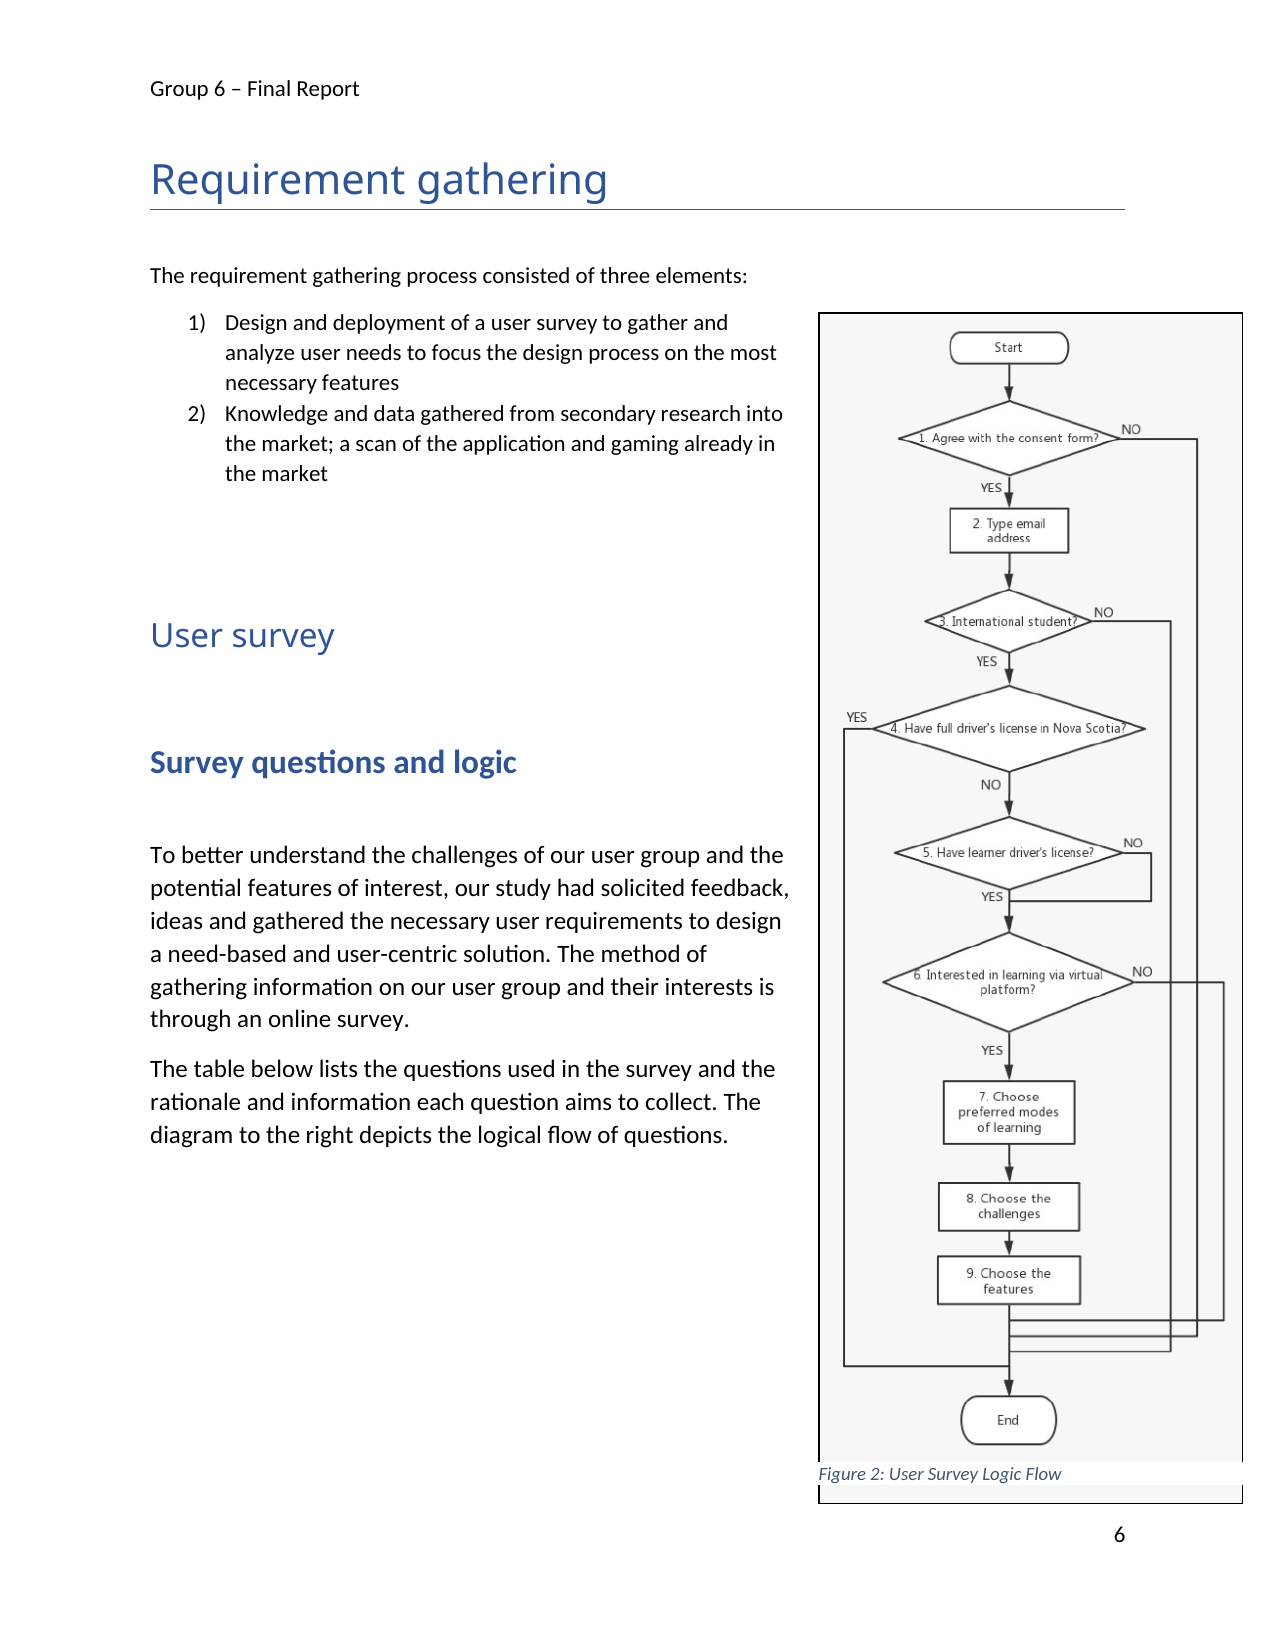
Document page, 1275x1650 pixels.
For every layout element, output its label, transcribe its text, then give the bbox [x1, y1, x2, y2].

picture [820, 1485, 1242, 1503]
list Design and deployment of a user survey to gather and analyze user needs to focus the design process on the most necessary features [187, 308, 1125, 397]
list Knowledge and data gathered from secondary research into the market; a scan of the application and gaming already in the market [187, 399, 818, 487]
text To better understand the challenges of our user group and the potential features of interest, our study had solicited feedback, ideas and gathered the necessary user requirements to design a need-based and user-centric solution. The method of gathering information on our user group and their interests is through an online survey. [150, 839, 818, 1034]
subtitle User survey [150, 612, 818, 658]
picture [820, 314, 1242, 1462]
subtitle Requirement gathering [150, 150, 1125, 209]
text The table below lists the questions used in the survey and the rationale and information each question aims to collect. The diagram to the right depicts the logical flow of questions. [150, 1053, 818, 1149]
text The requirement gathering process consisted of three elements: [150, 261, 1125, 289]
subtitle Survey questions and logic [150, 741, 818, 782]
